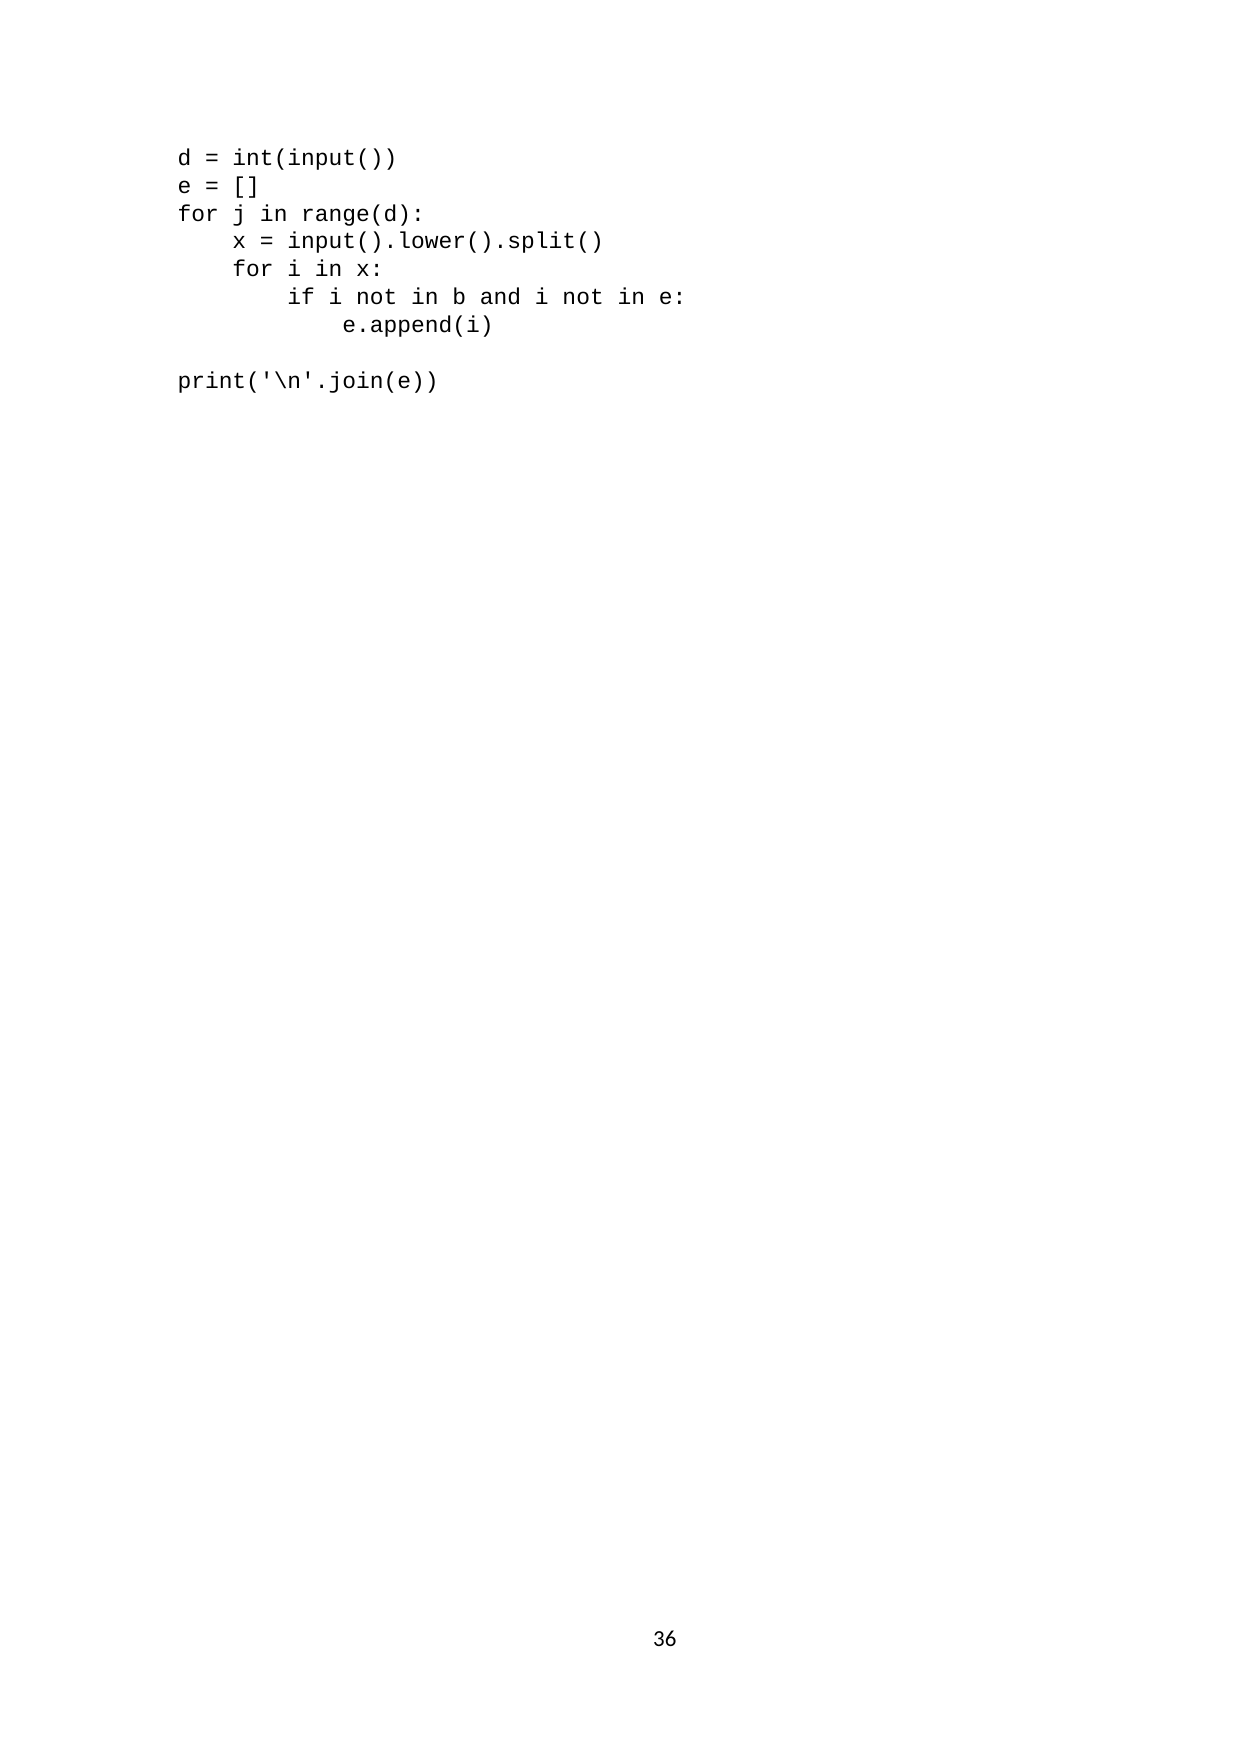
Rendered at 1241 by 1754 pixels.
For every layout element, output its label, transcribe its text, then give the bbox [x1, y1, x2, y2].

text e = [] [177, 174, 1152, 200]
text d = int(input()) [177, 146, 1152, 172]
text if i not in b and i not in e: [177, 286, 1152, 312]
text for i in x: [177, 258, 1152, 284]
text e.append(i) [177, 313, 1152, 339]
text for j in range(d): [177, 202, 1152, 228]
text print('\n'.join(e)) [177, 369, 1152, 395]
text x = input().lower().split() [177, 230, 1152, 256]
